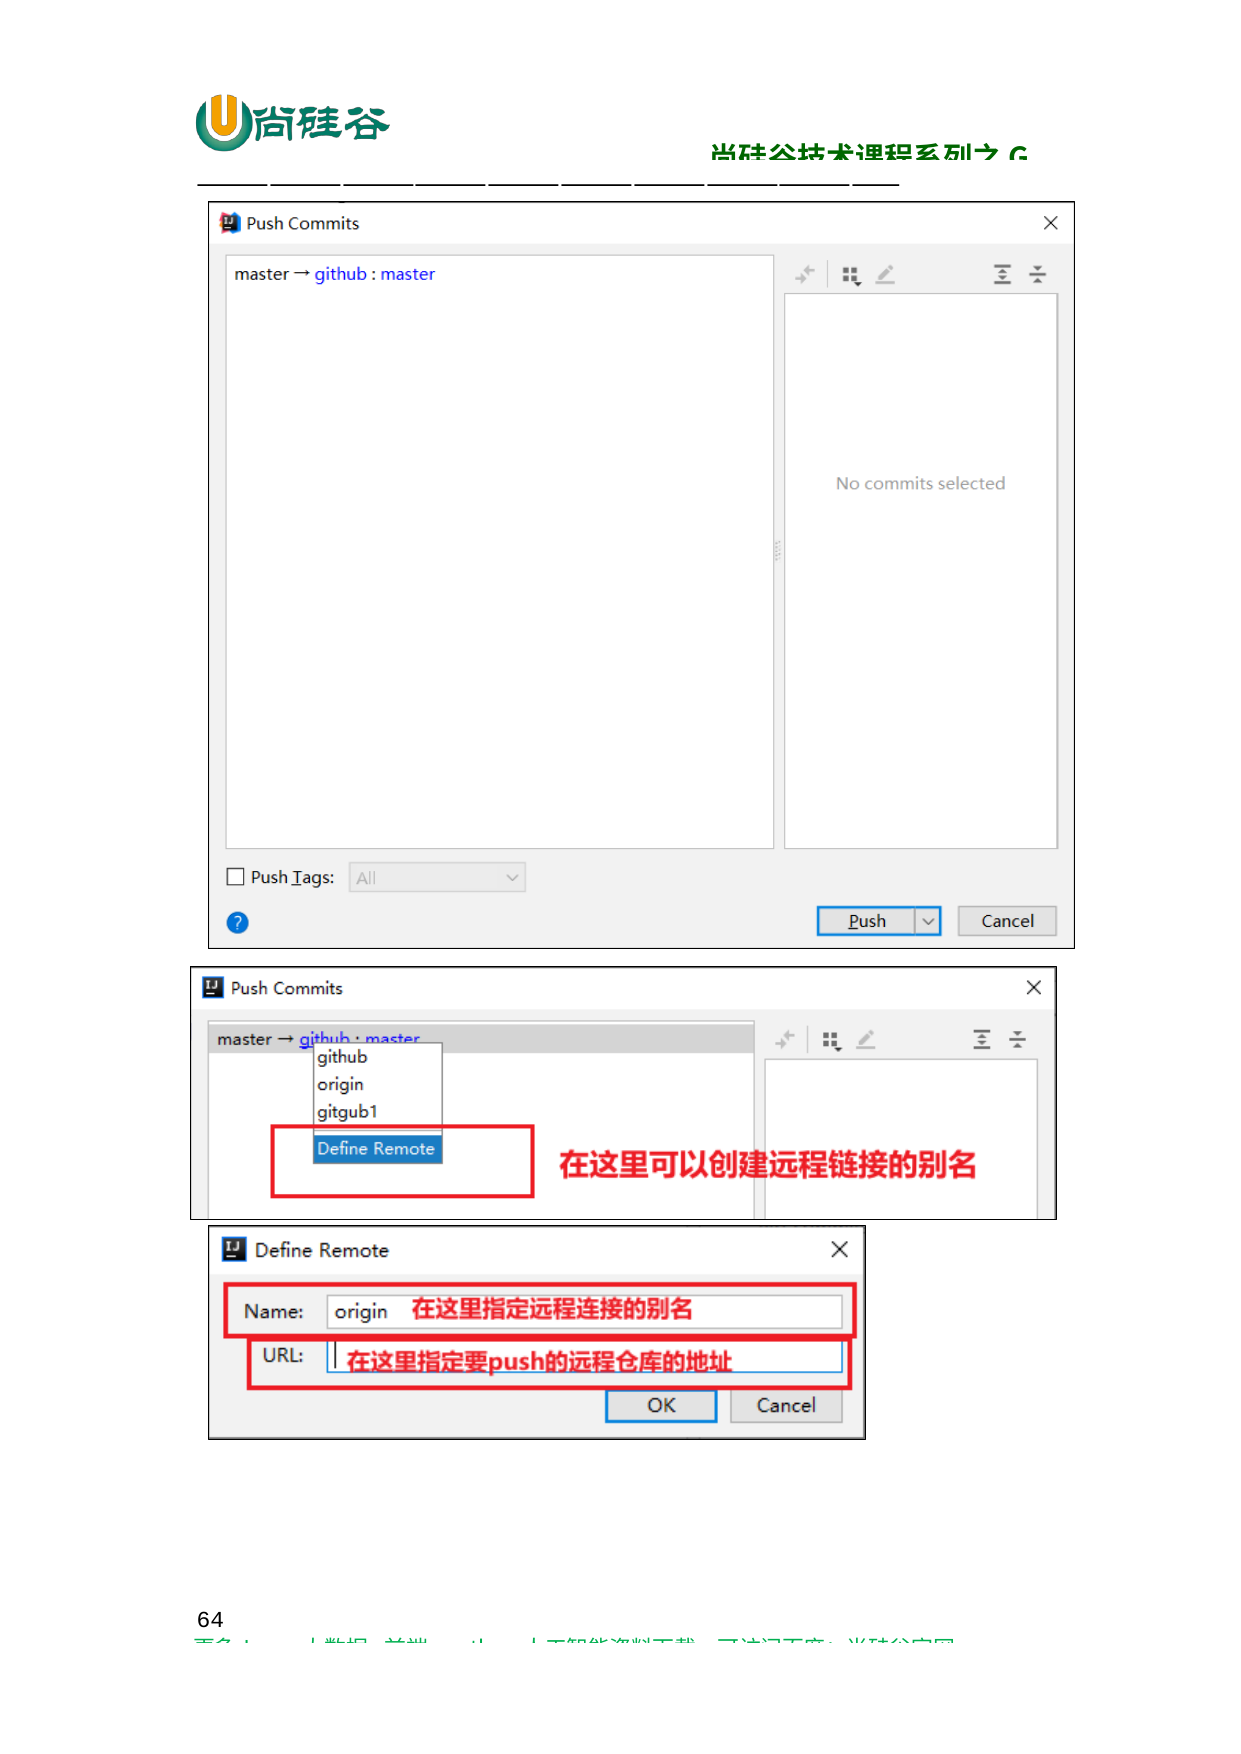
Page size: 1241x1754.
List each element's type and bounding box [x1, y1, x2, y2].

picture [191, 967, 1056, 1219]
picture [209, 1226, 865, 1439]
picture [187, 88, 395, 157]
picture [209, 202, 1074, 948]
